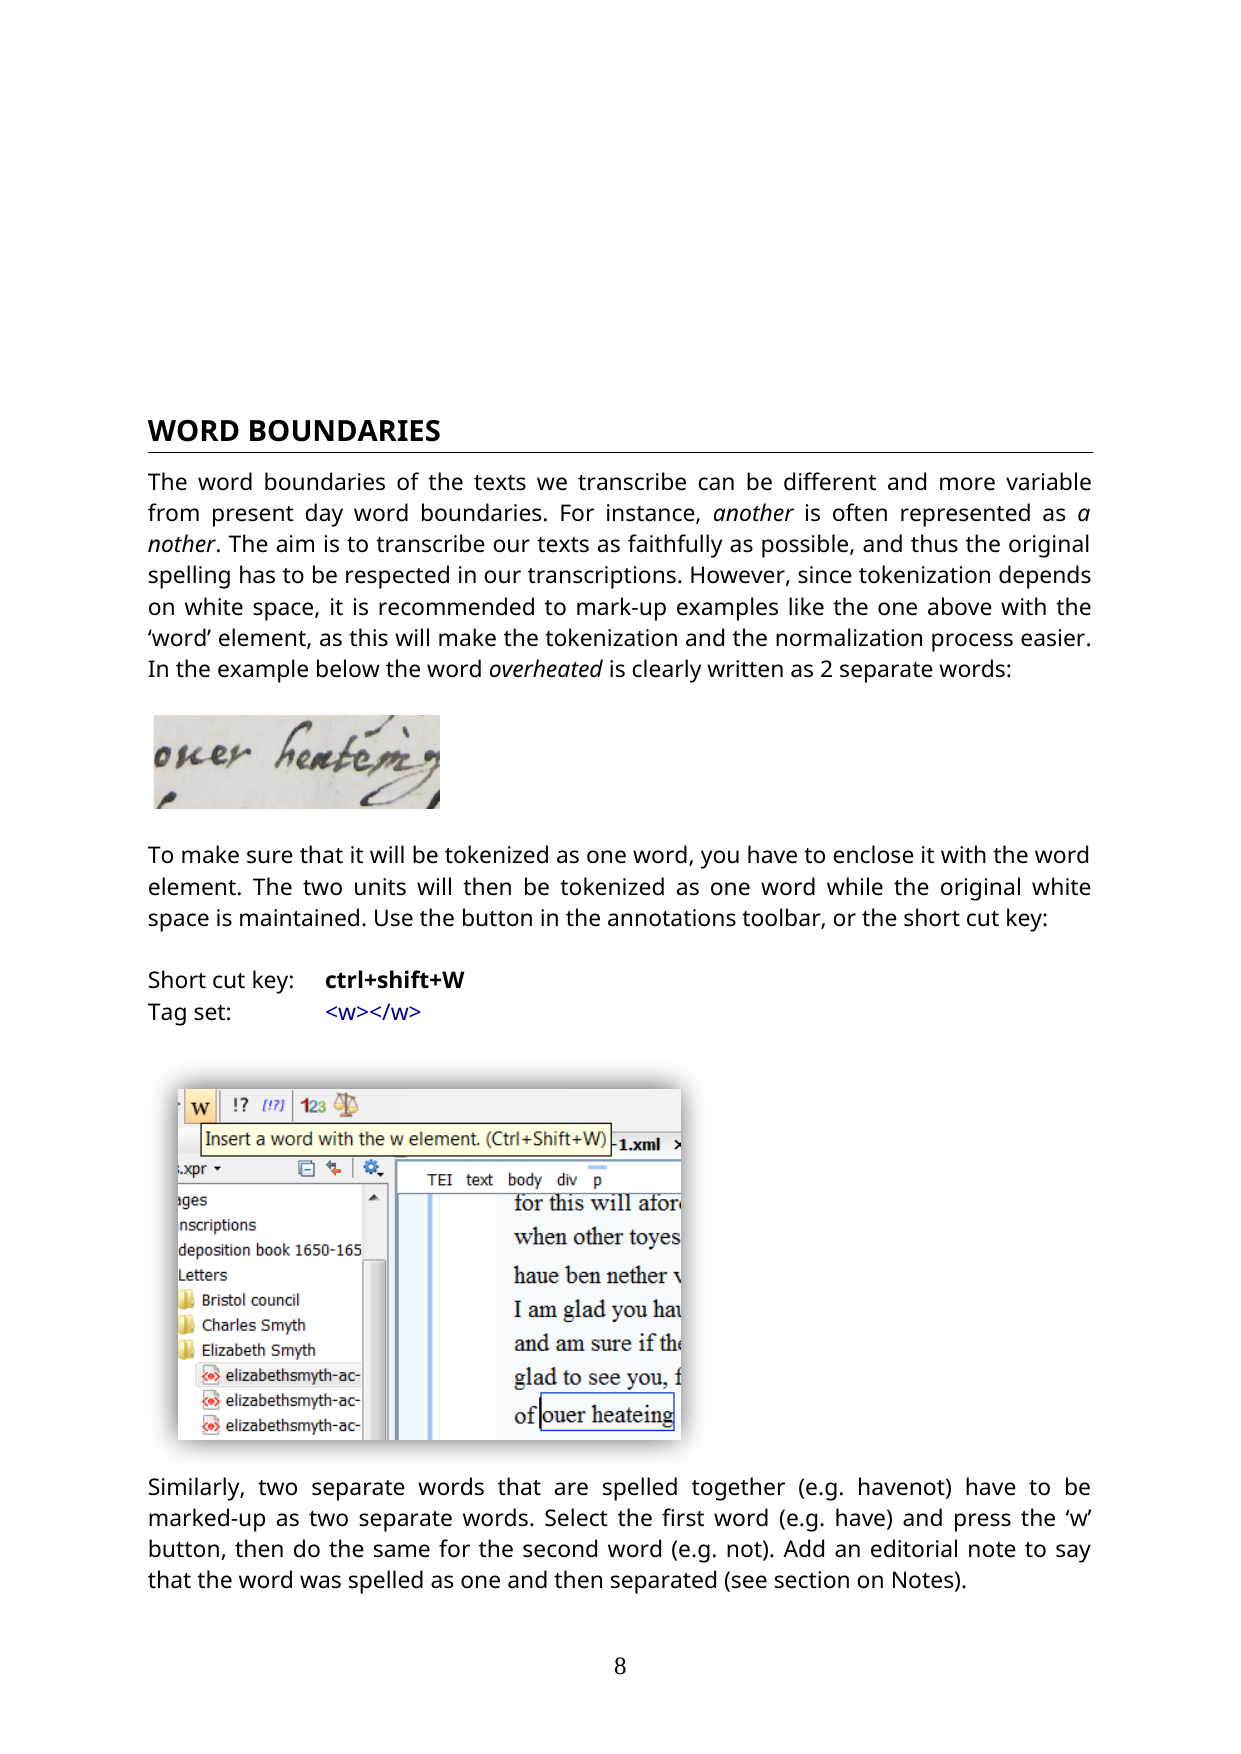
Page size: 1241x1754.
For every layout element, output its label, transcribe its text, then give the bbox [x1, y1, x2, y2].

picture [153, 715, 440, 809]
text The word boundaries of the texts we transcribe can be different and more variable from present day word boundaries. For instance, another is often represented as a nother. The aim is to transcribe our texts as faithfully as possible, and thus the original spelling has to be respected in our transcriptions. However, since tokenization depends on white space, it is recommended to mark-up examples like the one above with the ‘word’ element, as this will make the tokenization and the normalization process easier. In the example below the word overheated is clearly written as 2 separate words: [148, 465, 1093, 684]
text Short cut key: ctrl+shift+W [148, 964, 1093, 996]
text Similarly, two separate words that are spelled together (e.g. havenot) have to be marked-up as two separate words. Select the first word (e.g. have) and press the ‘w’ button, then do the same for the second word (e.g. not). Add an editorial note to say that the word was spelled as one and then separated (see section on Notes). [148, 1471, 1093, 1596]
text To make sure that it will be tokenized as one word, you have to enclose it with the word element. The two units will then be tokenized as one word while the original white space is maintained. Use the button in the annotations toolbar, or the short cut key: [148, 839, 1093, 933]
text Tag set: <w></w> [148, 996, 1093, 1027]
picture [178, 1089, 681, 1440]
text word boundaries [148, 410, 1093, 452]
